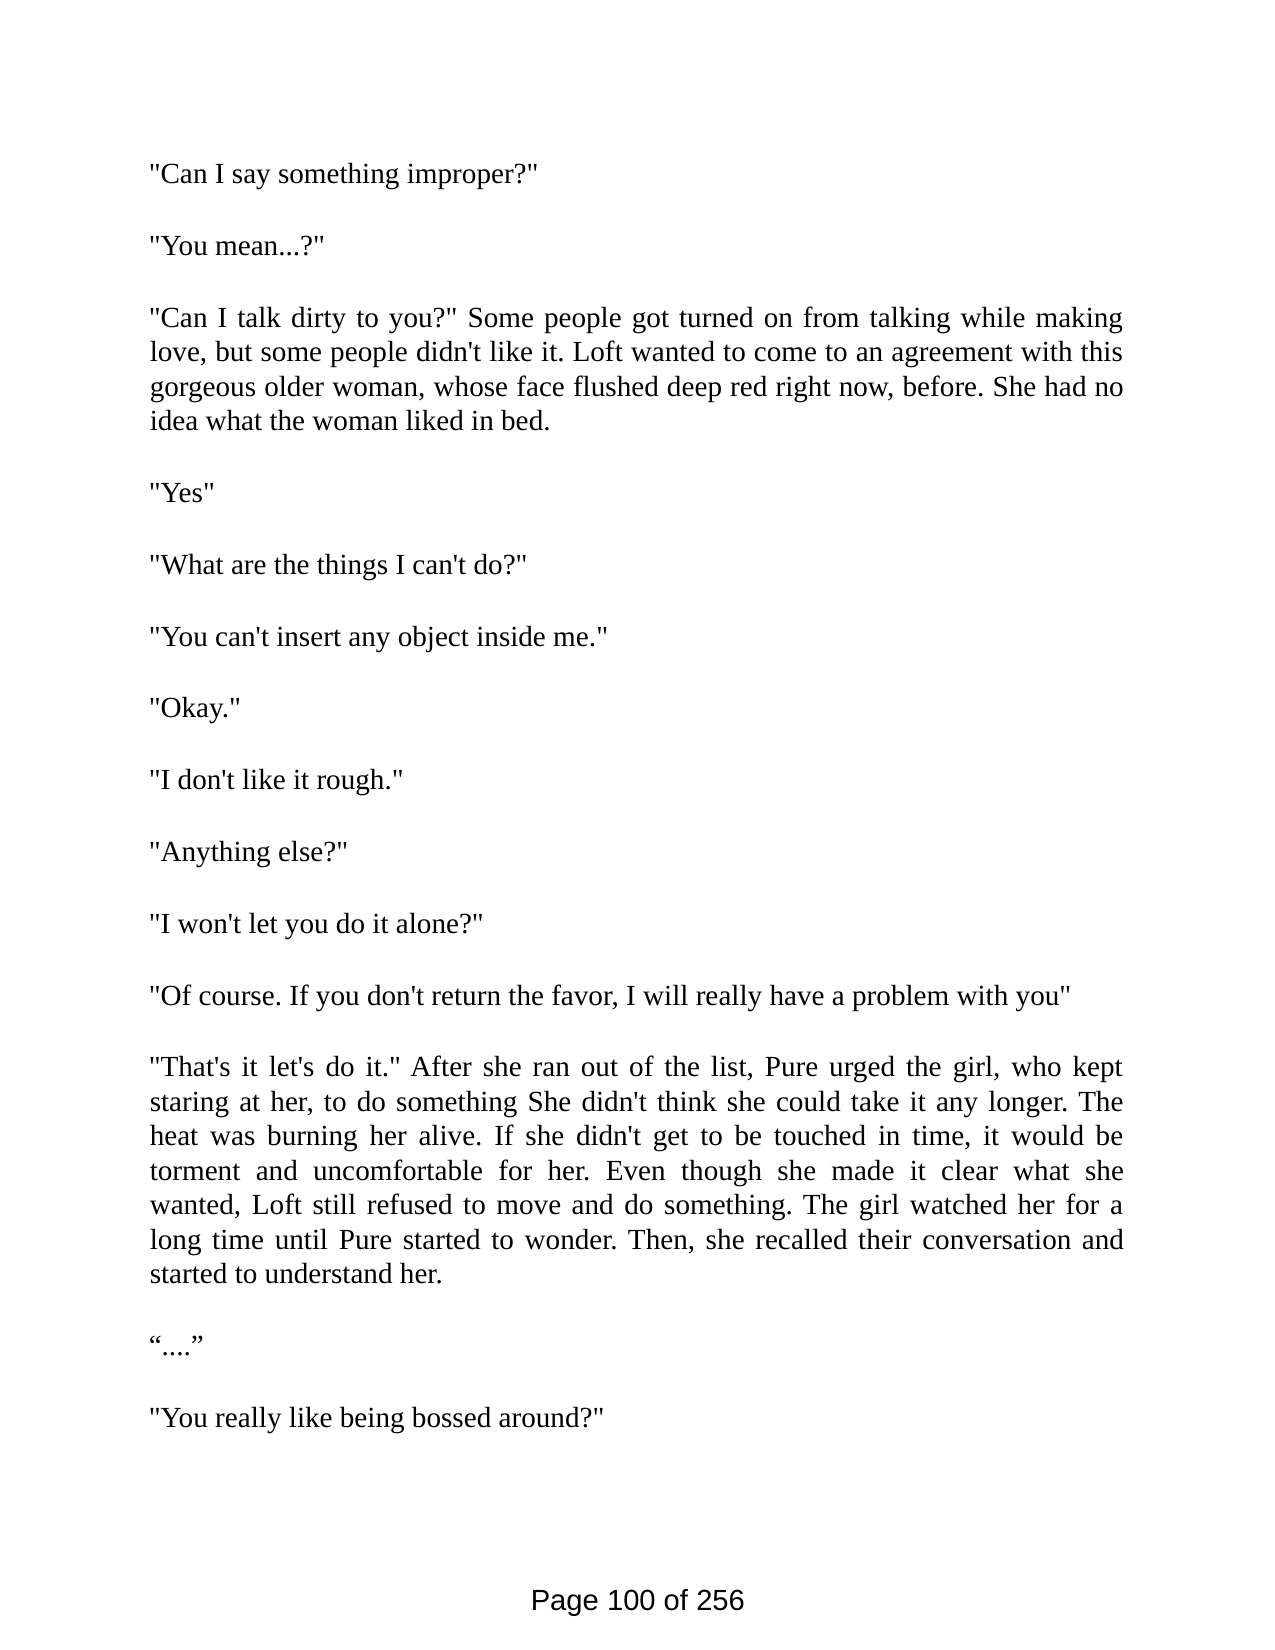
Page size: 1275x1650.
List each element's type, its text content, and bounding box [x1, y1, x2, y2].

text "You mean...?" [148, 228, 1125, 262]
text "What are the things I can't do?" [148, 547, 1125, 581]
text "Can I say something improper?" [148, 156, 1125, 190]
text "That's it let's do it." After she ran out of the list, Pure urged the girl, who kept staring at her, to do something She didn't think she could take it any longer. The heat was burning her alive. If she didn't get to be touched in time, it would be torment and uncomfortable for her. Even though she made it clear what she wanted, Loft still refused to move and do something. The girl watched her for a long time until Pure started to wonder. Then, she recalled their conversation and started to understand her. [148, 1049, 1125, 1290]
text "Yes" [148, 475, 1125, 509]
text "Of course. If you don't return the favor, I will really have a problem with you" [148, 978, 1125, 1011]
text "Okay." [148, 691, 1125, 724]
text "I don't like it rough." [148, 762, 1125, 796]
text "Can I talk dirty to you?" Some people got turned on from talking while making love, but some people didn't like it. Loft wanted to come to an agreement with this gorgeous older woman, whose face flushed deep red right now, before. She had no idea what the woman liked in bed. [148, 300, 1125, 437]
text "Anything else?" [148, 834, 1125, 868]
text "You really like being bossed around?" [148, 1400, 1125, 1433]
text "You can't insert any object inside me." [148, 619, 1125, 652]
text "I won't let you do it alone?" [148, 906, 1125, 939]
text “....” [148, 1328, 1125, 1362]
